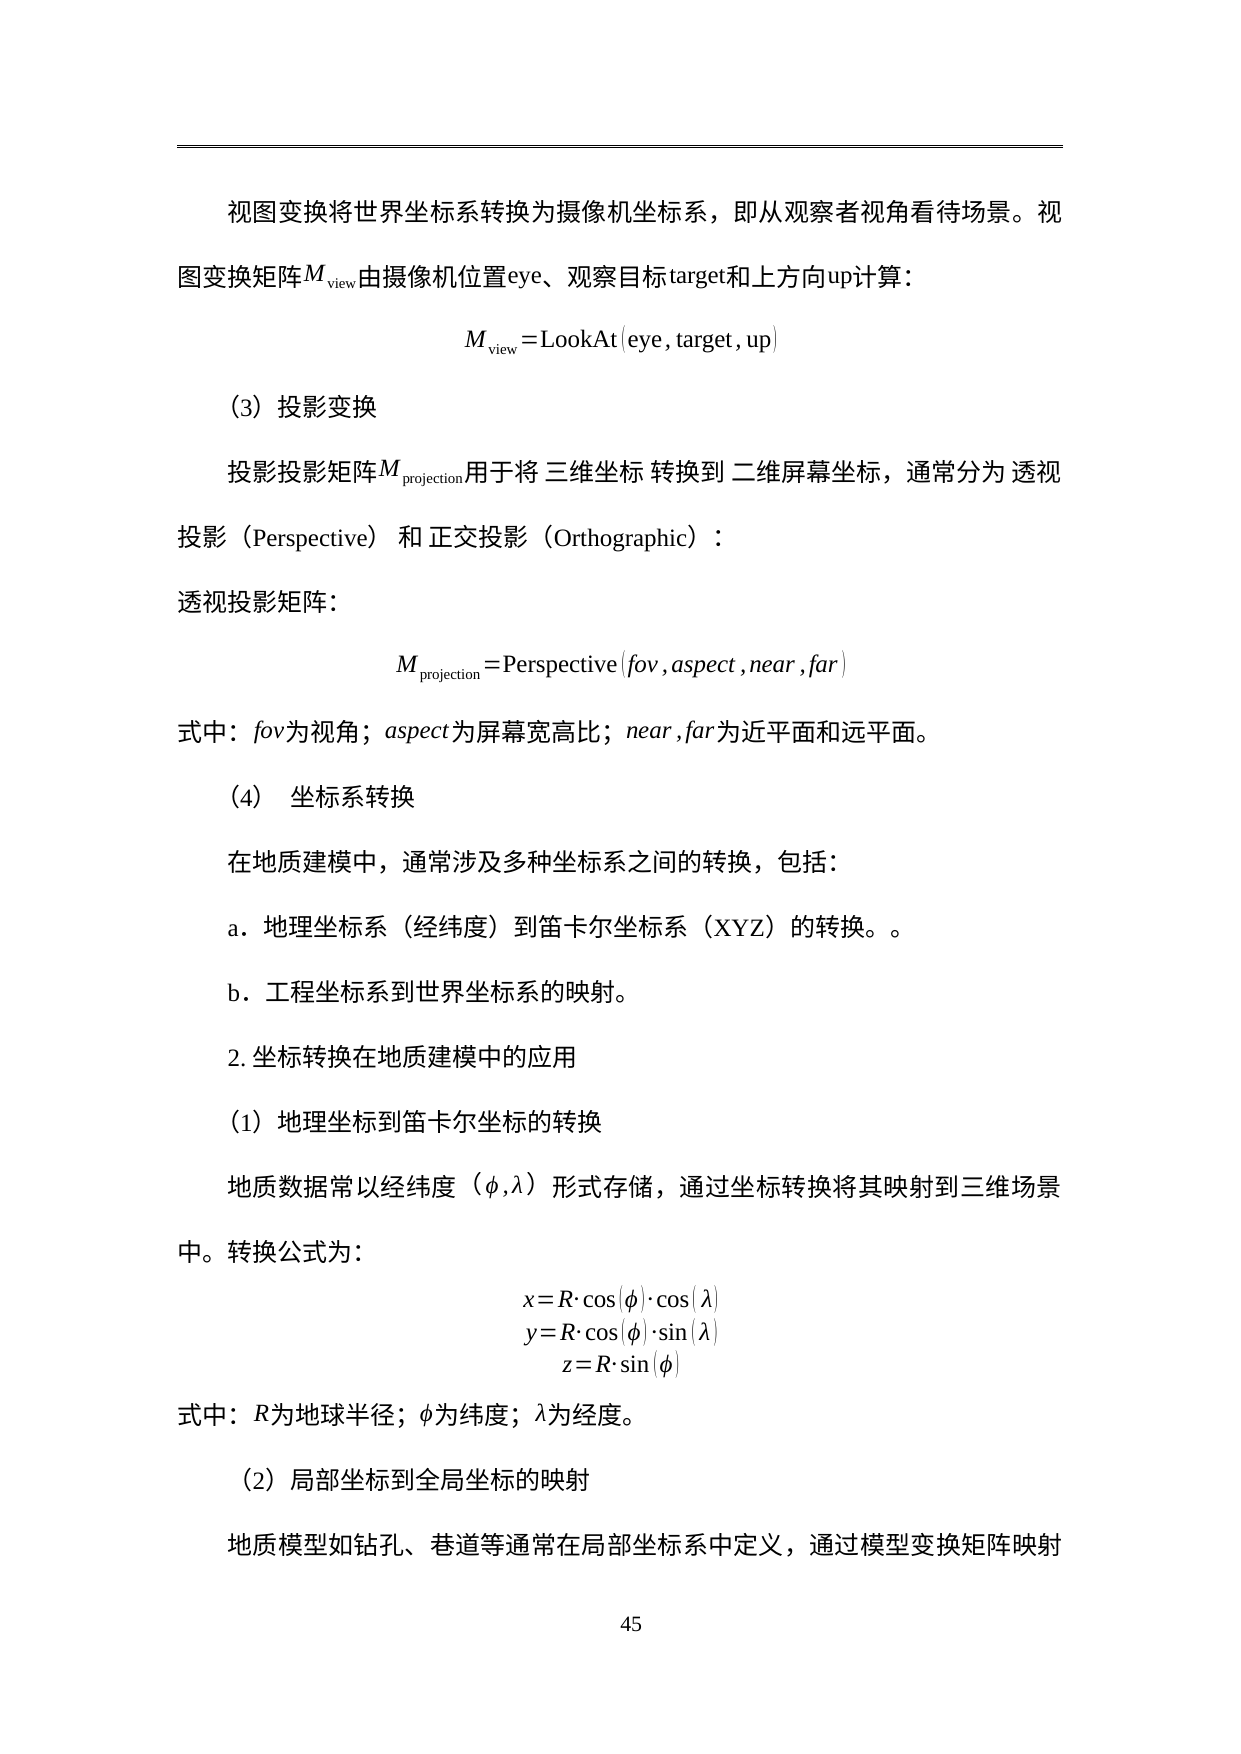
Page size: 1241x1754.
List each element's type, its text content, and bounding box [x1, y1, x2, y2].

text 视图变换将世界坐标系转换为摄像机坐标系，即从观察者视角看待场景。视图变换矩阵由摄像机位置、观察目标和上方向计算： [177, 178, 1063, 308]
text 透视投影矩阵： [177, 568, 1063, 633]
text b．工程坐标系到世界坐标系的映射。 [177, 958, 1063, 1023]
text 地质数据常以经纬度形式存储，通过坐标转换将其映射到三维场景中。转换公式为： [177, 1153, 1063, 1283]
text a．地理坐标系（经纬度）到笛卡尔坐标系（XYZ）的转换。。 [177, 893, 1063, 958]
text 2. 坐标转换在地质建模中的应用 [177, 1023, 1063, 1088]
text （3）投影变换 [177, 373, 1063, 438]
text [177, 1511, 1063, 1576]
text （1）地理坐标到笛卡尔坐标的转换 [177, 1088, 1063, 1153]
text 投影投影矩阵用于将 三维坐标 转换到 二维屏幕坐标，通常分为 透视投影（Perspective） 和 正交投影（Orthographic）： [177, 438, 1063, 568]
text 式中：为地球半径；为纬度；为经度。 [177, 1381, 1063, 1446]
text （2）局部坐标到全局坐标的映射 [177, 1446, 1063, 1511]
list 坐标系转换 [215, 763, 1063, 828]
text 在地质建模中，通常涉及多种坐标系之间的转换，包括： [177, 828, 1063, 893]
text 式中：为视角；为屏幕宽高比；为近平面和远平面。 [177, 698, 1063, 763]
